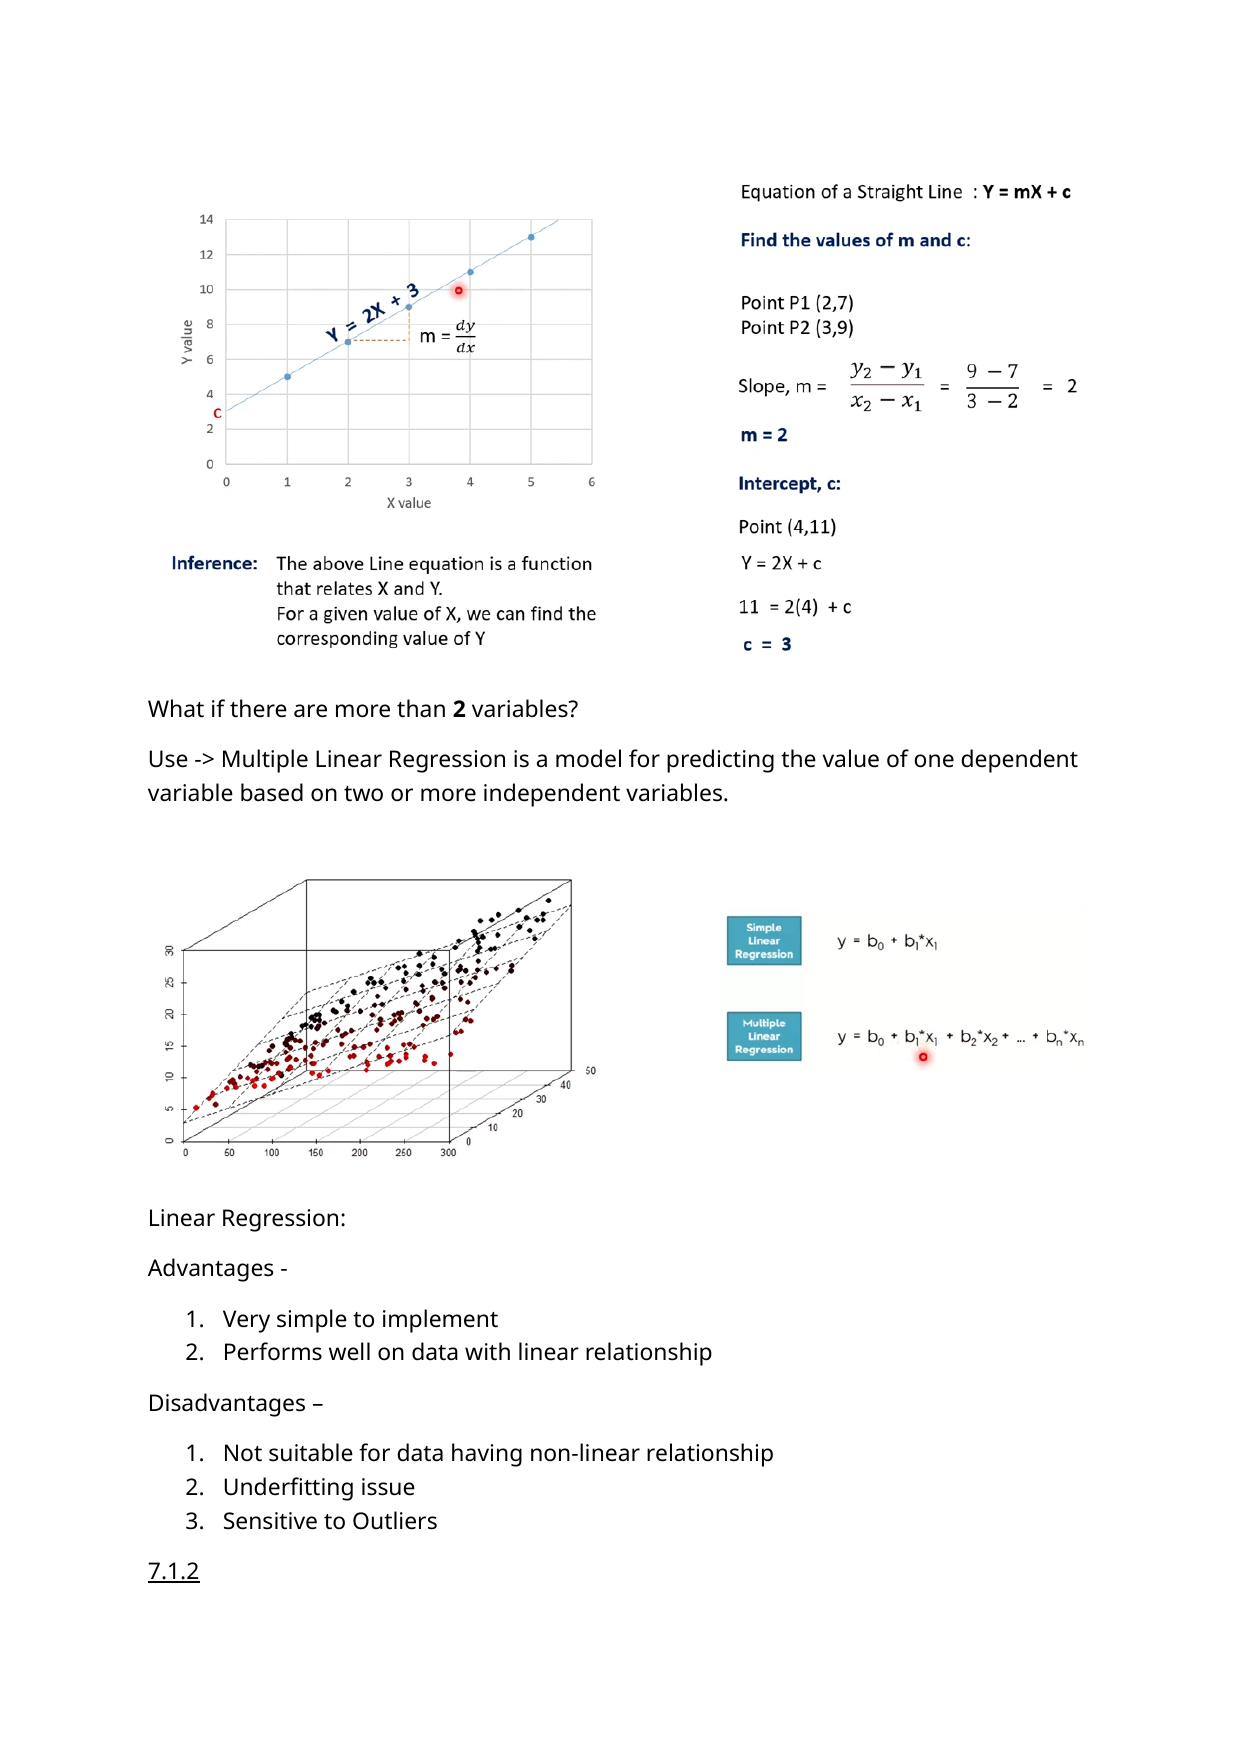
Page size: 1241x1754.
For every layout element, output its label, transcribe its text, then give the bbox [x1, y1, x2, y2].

text Use -> Multiple Linear Regression is a model for predicting the value of one dependent variable based on two or more independent variables. [148, 743, 1093, 808]
list Sensitive to Outliers [185, 1504, 1093, 1536]
list Very simple to implement [185, 1302, 1093, 1334]
list Underfitting issue [185, 1471, 1093, 1502]
list Not suitable for data having non-linear relationship [185, 1437, 1093, 1468]
text Linear Regression: [148, 1202, 1093, 1233]
picture [147, 147, 1093, 674]
text Advantages - [148, 1252, 1093, 1283]
list Performs well on data with linear relationship [185, 1336, 1093, 1367]
text Disadvantages – [148, 1387, 1093, 1418]
text 7.1.2 [148, 1555, 1093, 1586]
picture [147, 827, 1093, 1183]
text What if there are more than 2 variables? [148, 693, 1093, 724]
